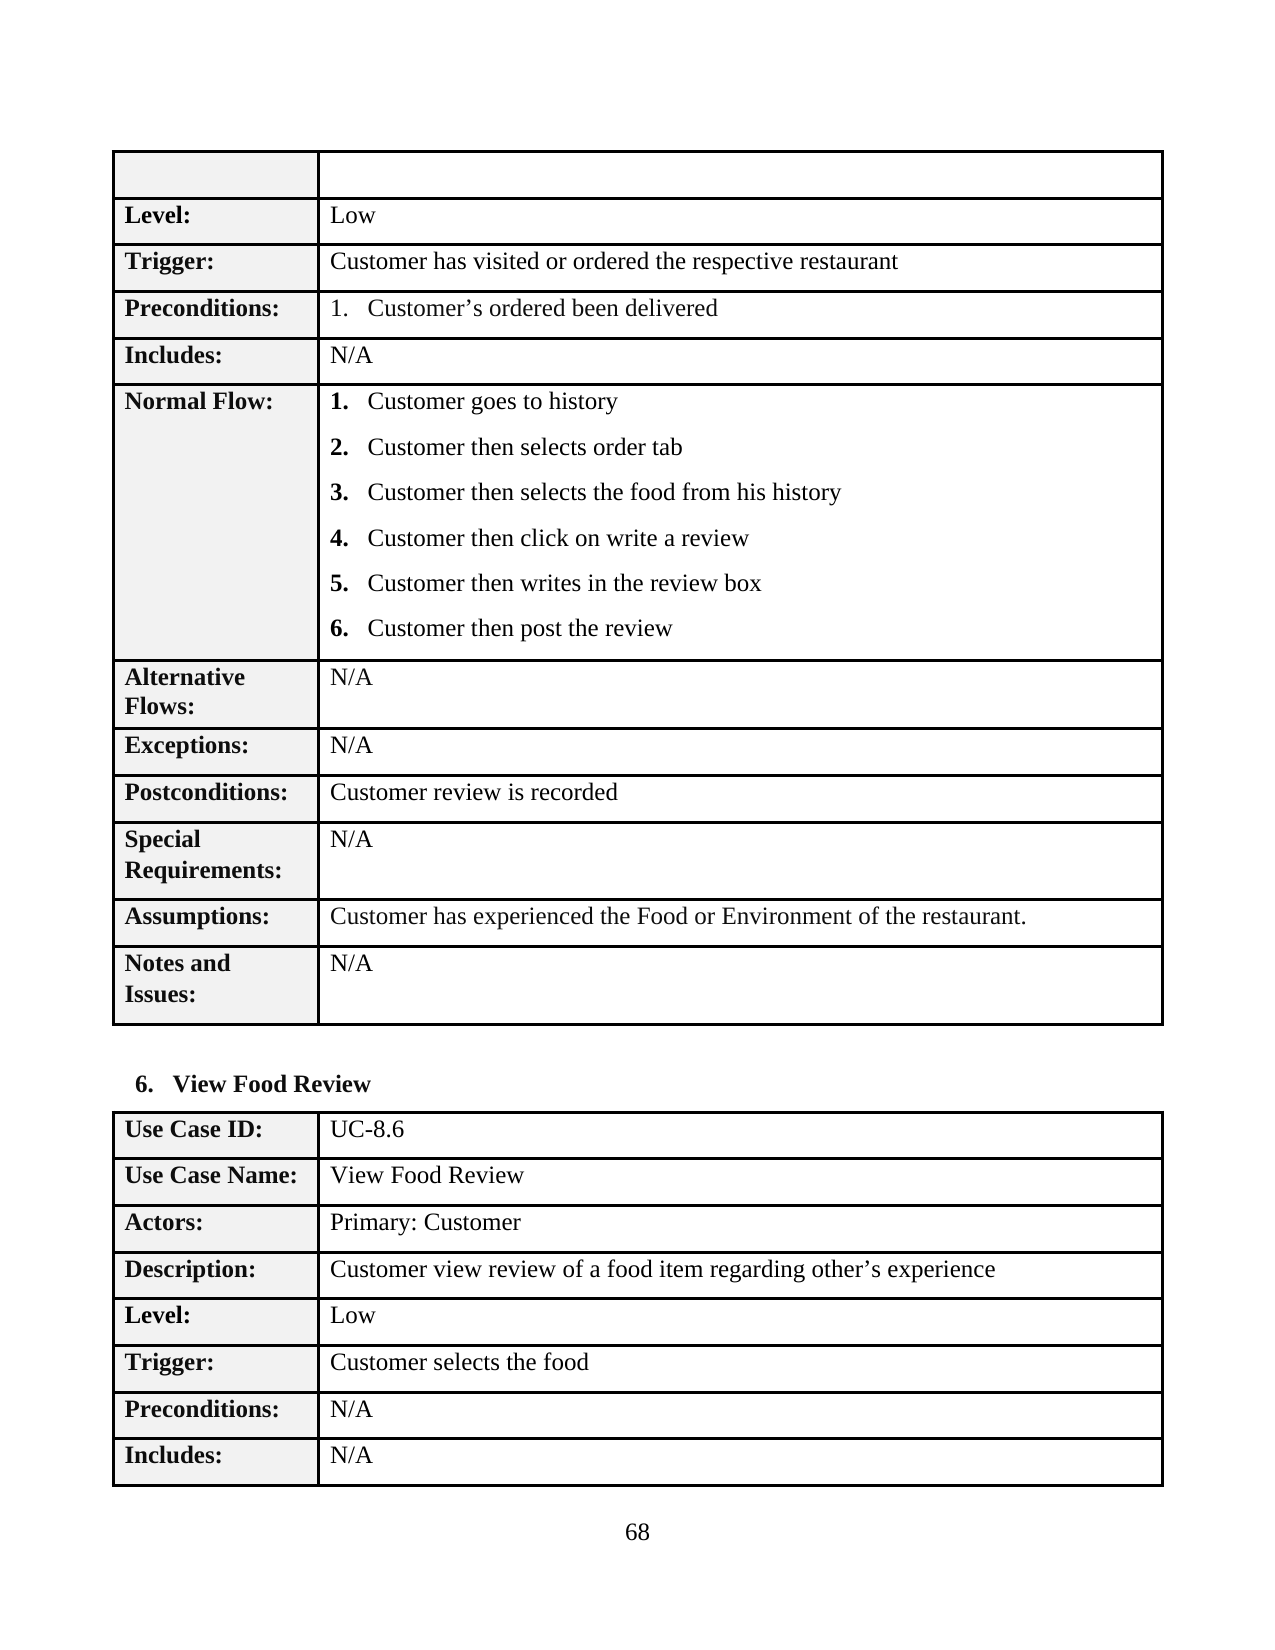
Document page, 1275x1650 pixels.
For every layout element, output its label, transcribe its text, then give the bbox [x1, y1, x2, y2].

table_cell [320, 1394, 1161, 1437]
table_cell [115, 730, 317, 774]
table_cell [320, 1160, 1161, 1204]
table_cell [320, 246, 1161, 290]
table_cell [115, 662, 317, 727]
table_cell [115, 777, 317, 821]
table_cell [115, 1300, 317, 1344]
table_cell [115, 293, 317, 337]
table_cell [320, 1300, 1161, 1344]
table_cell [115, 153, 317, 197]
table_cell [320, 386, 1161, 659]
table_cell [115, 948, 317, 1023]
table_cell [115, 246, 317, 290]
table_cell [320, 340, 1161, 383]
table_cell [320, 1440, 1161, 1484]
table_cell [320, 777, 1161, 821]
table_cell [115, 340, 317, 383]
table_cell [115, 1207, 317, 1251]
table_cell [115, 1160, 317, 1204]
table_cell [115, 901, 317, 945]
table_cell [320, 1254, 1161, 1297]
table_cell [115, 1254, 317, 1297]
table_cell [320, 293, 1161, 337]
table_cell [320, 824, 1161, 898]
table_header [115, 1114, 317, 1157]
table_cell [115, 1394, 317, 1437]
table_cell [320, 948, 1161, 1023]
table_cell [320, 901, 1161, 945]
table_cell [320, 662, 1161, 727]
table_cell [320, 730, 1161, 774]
list View Food Review [135, 1069, 1125, 1098]
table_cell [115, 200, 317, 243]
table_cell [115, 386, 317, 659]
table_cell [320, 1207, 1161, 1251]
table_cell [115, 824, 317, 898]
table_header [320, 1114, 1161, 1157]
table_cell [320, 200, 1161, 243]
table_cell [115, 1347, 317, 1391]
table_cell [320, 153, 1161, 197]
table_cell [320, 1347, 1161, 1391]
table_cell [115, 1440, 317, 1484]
